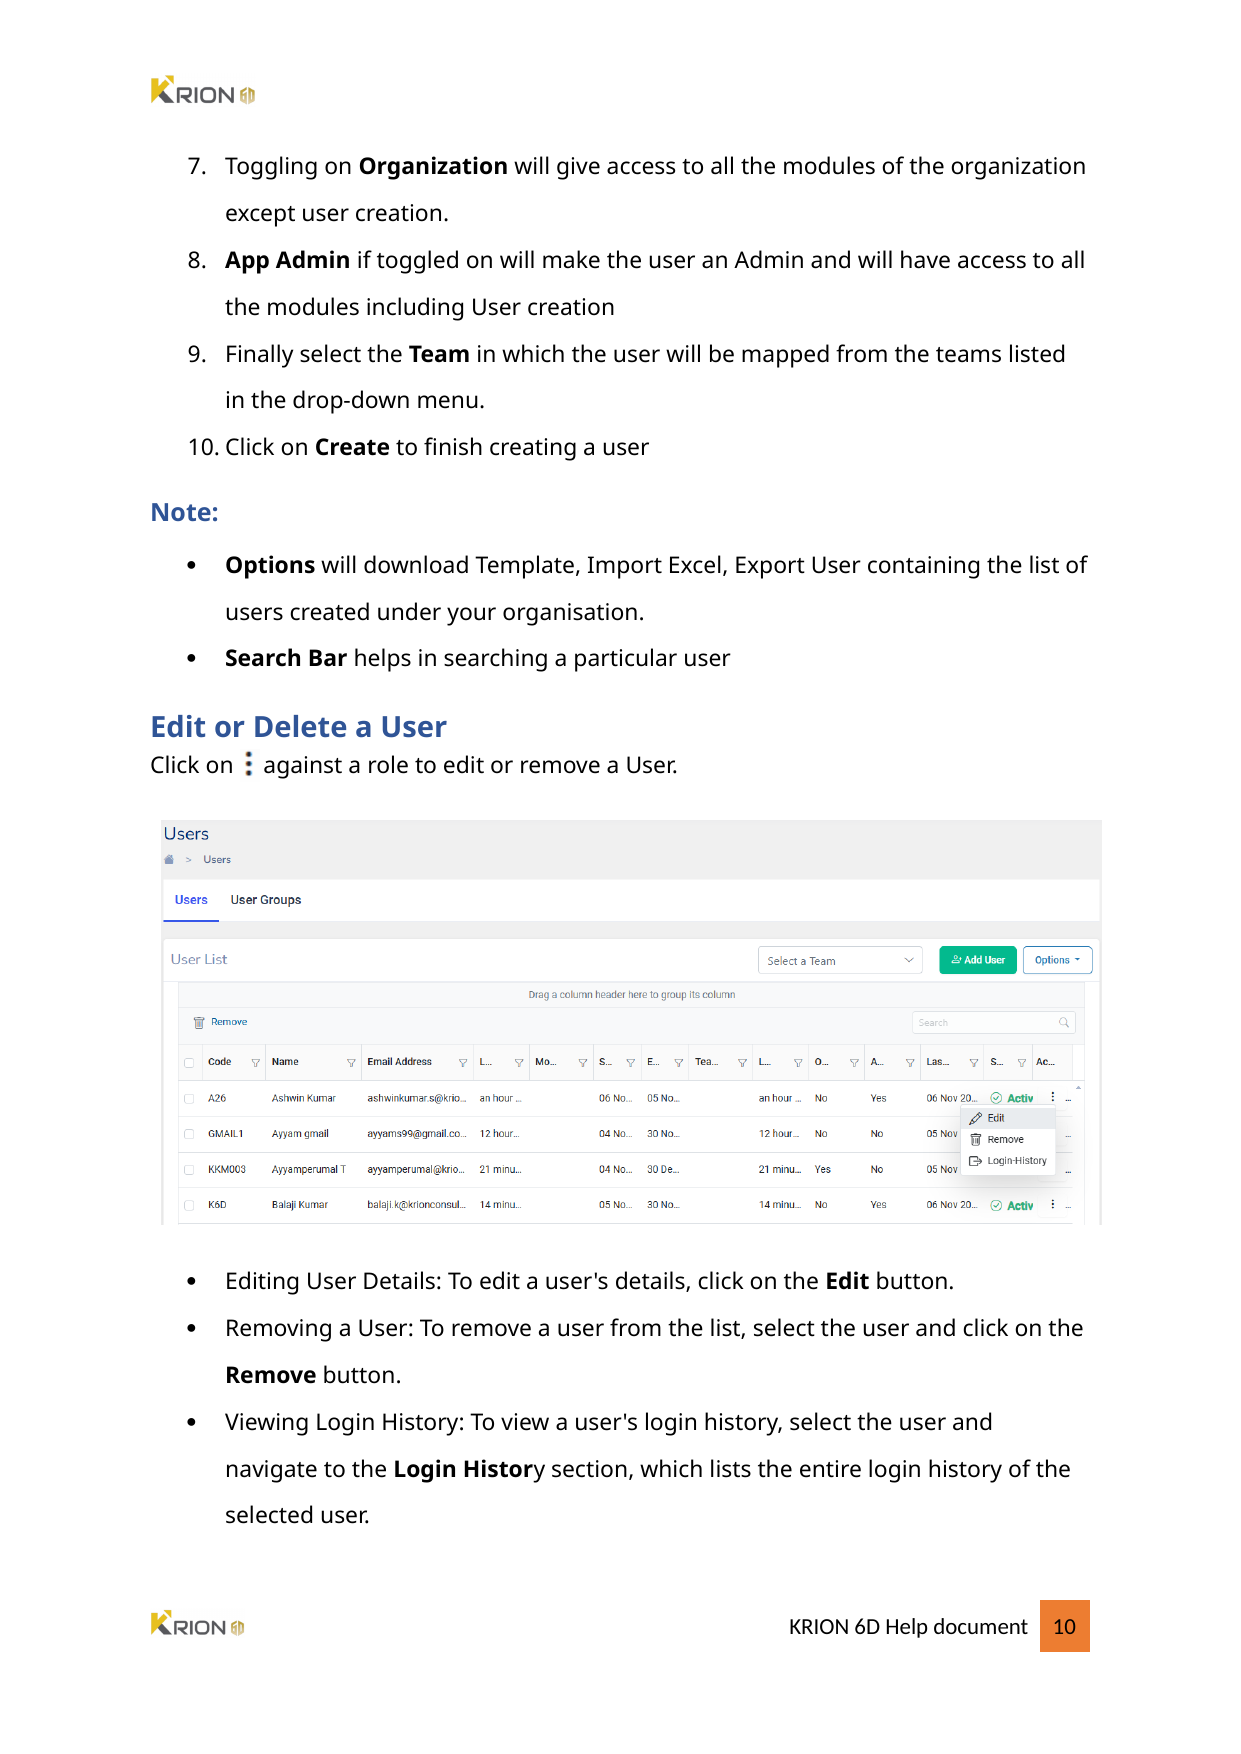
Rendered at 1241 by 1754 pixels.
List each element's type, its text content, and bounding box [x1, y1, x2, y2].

list Finally select the Team in which the user will be mapped from the teams listed in the drop-down menu. [187, 337, 1090, 416]
list Click on Create to finish creating a user [187, 431, 1090, 462]
picture [150, 73, 257, 107]
list Options will download Template, Import Excel, Export User containing the list of users created under your organisation. [187, 549, 1090, 627]
picture [240, 749, 260, 782]
list Toggling on Organization will give access to all the modules of the organization except user creation. [187, 150, 1090, 228]
list App Admin if toggled on will make the user an Admin and will have access to all the modules including User creation [187, 244, 1090, 322]
picture [161, 820, 1102, 1225]
list Removing a User: To remove a user from the list, select the user and click on the Remove button. [187, 1312, 1090, 1390]
list Search Bar helps in searching a particular user [187, 642, 1090, 674]
text Click on against a role to edit or remove a User. [260, 749, 1090, 780]
text Note: [150, 495, 1090, 529]
picture [150, 1608, 246, 1638]
subtitle Edit or Delete a User [150, 706, 1090, 746]
list Editing User Details: To edit a user's details, click on the Edit button. [187, 1265, 1090, 1296]
list Viewing Login History: To view a user's login history, select the user and navigate to the Login History section, which lists the entire login history of the selected user. [187, 1406, 1090, 1531]
